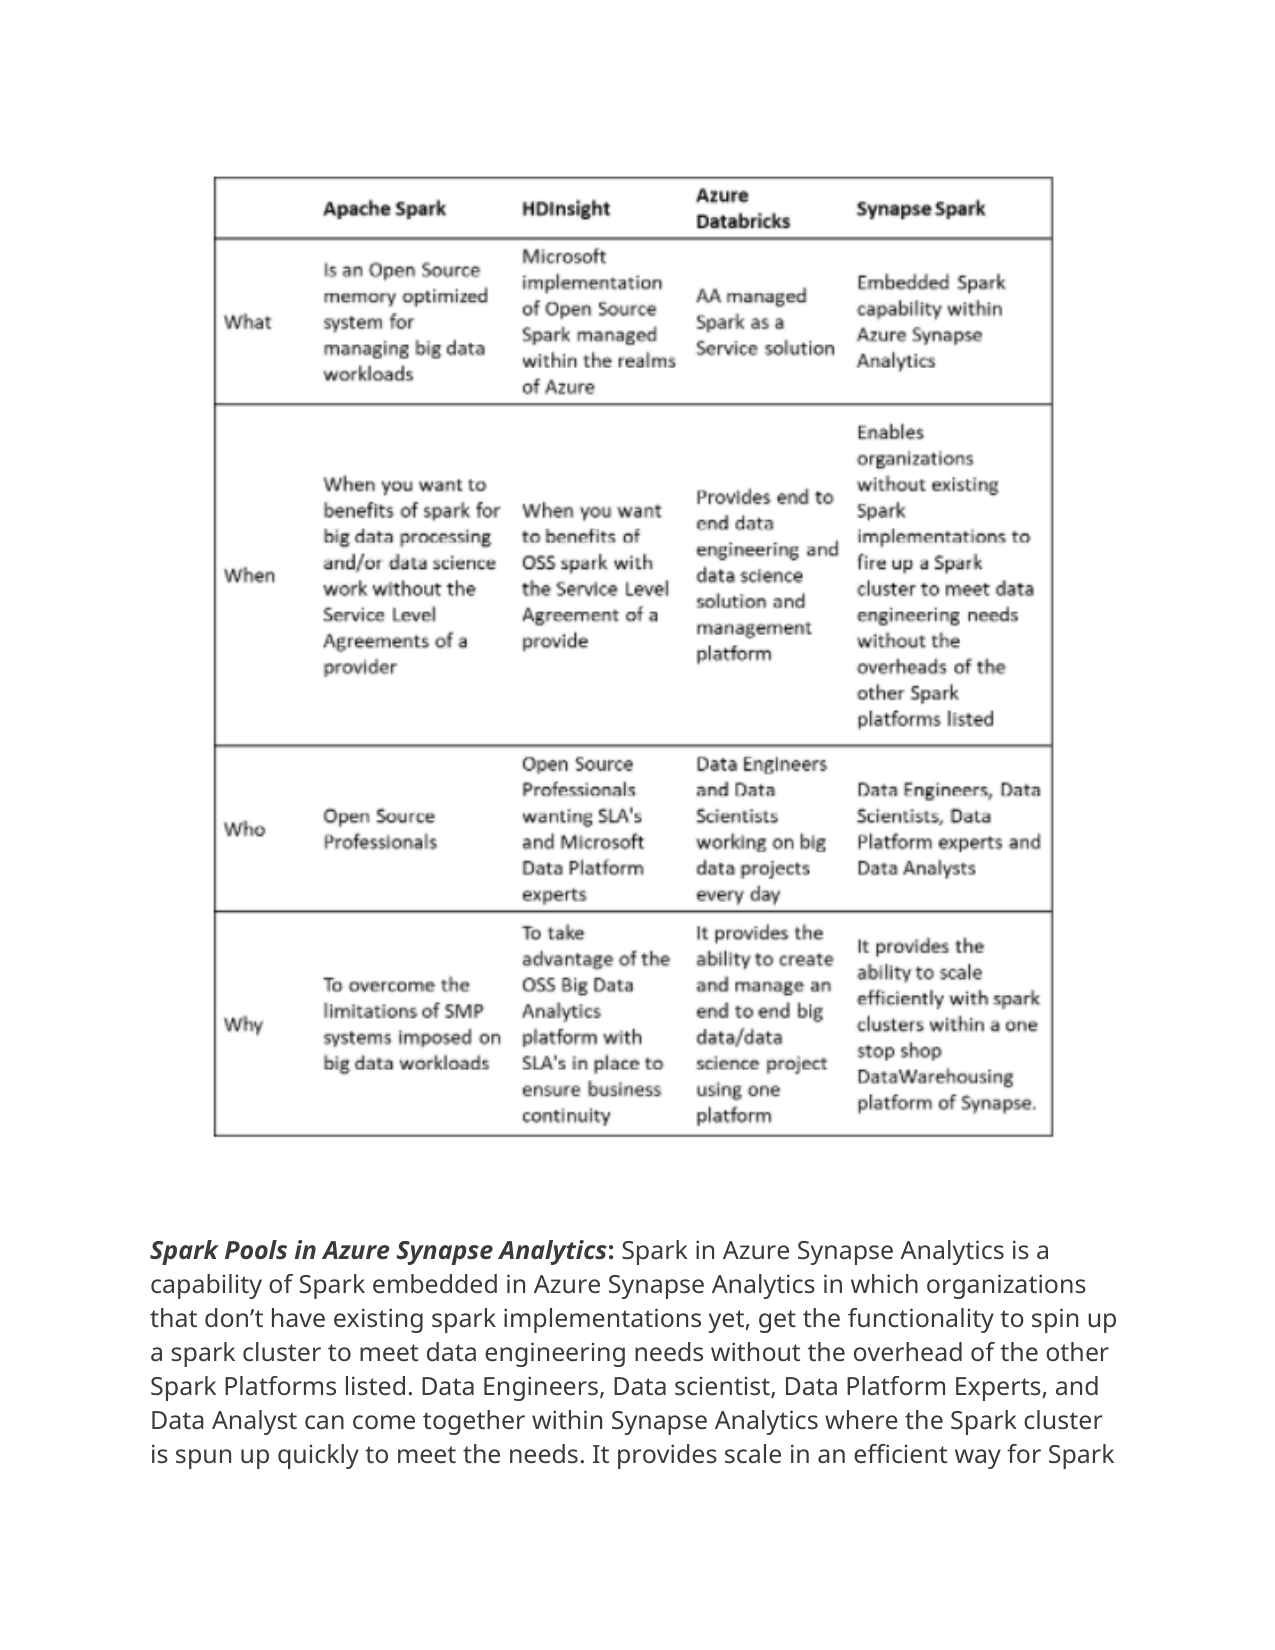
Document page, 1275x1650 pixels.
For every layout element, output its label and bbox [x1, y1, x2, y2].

text [150, 1232, 1125, 1471]
picture [150, 150, 1104, 1170]
